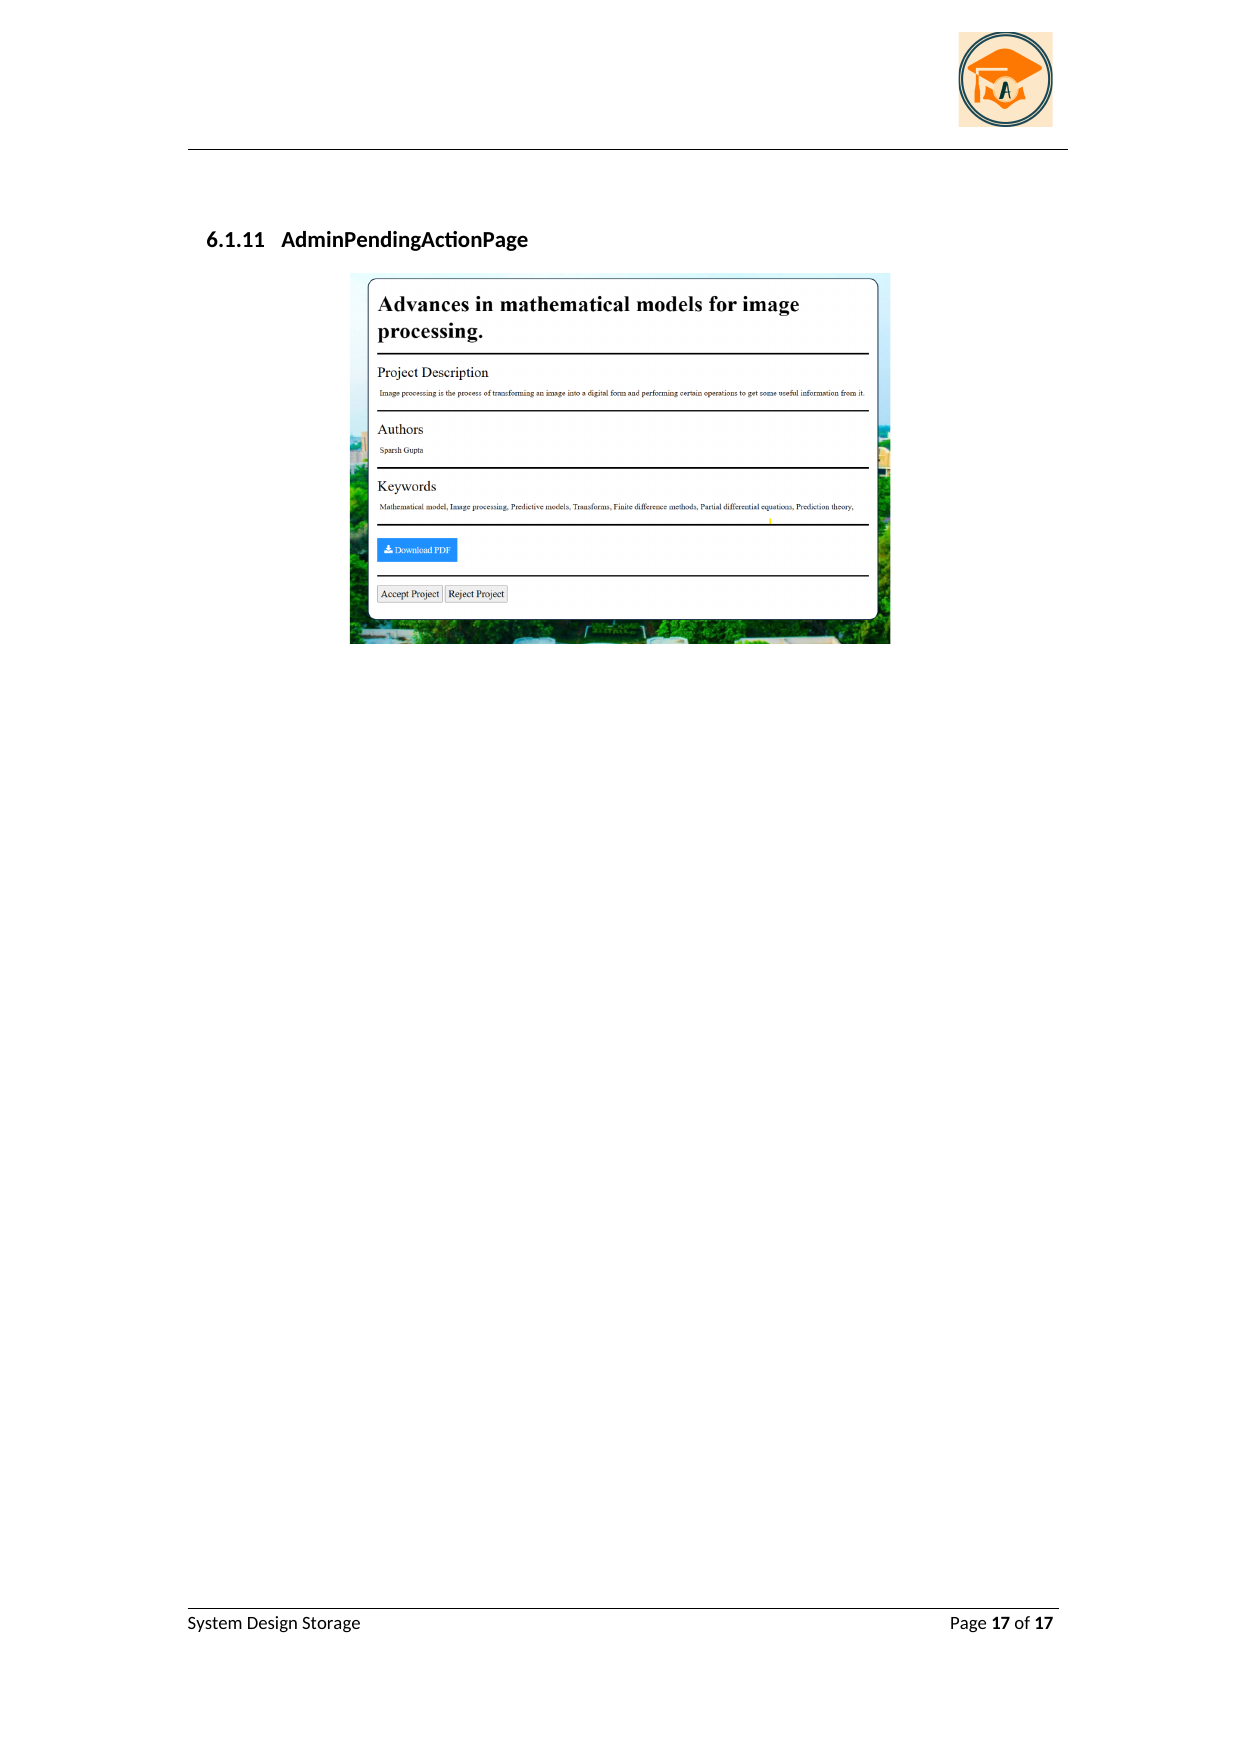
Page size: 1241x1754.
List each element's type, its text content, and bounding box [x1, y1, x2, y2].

picture [349, 273, 891, 644]
subtitle AdminPendingActionPage [206, 225, 1053, 253]
picture [958, 32, 1053, 127]
